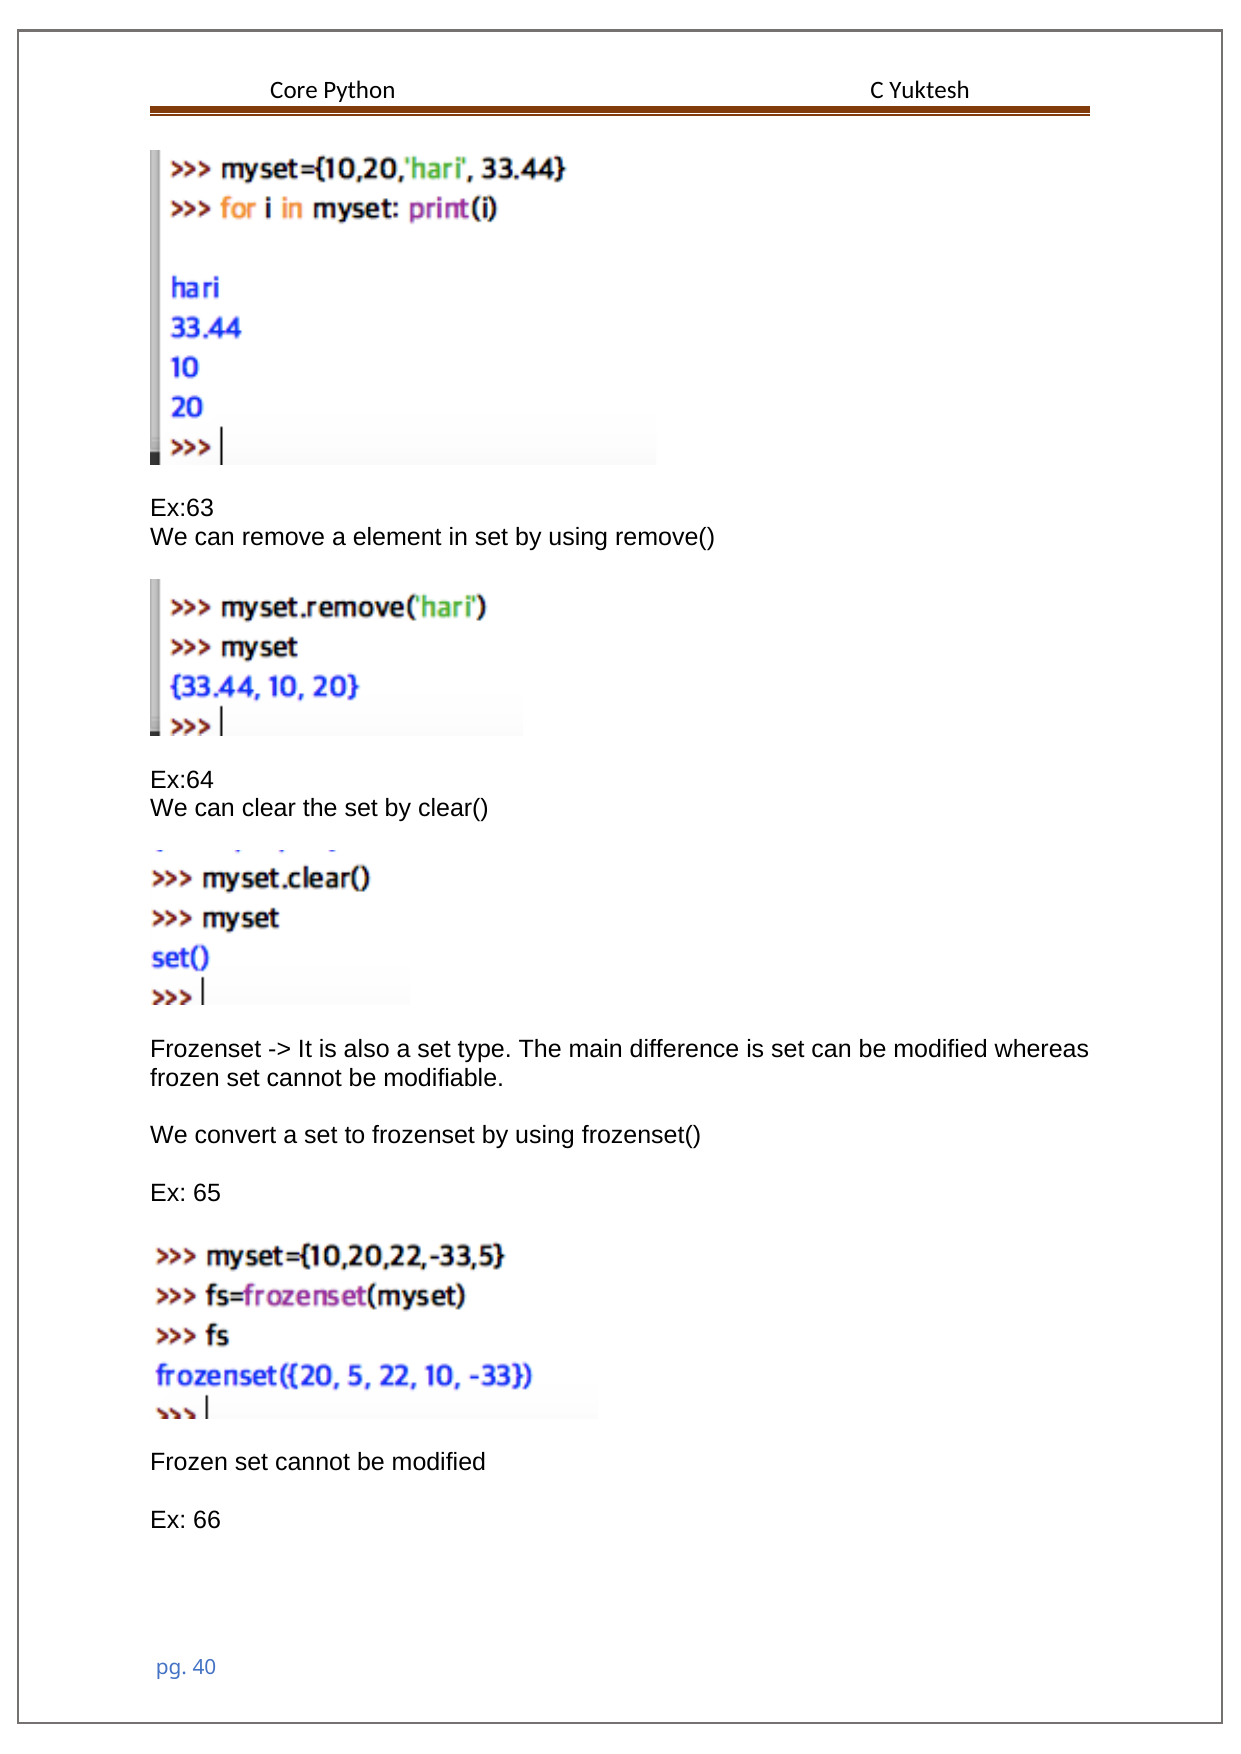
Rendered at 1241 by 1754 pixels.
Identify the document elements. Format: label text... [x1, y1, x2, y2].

picture [150, 579, 523, 736]
text Frozen set cannot be modified [150, 1447, 1090, 1476]
text Ex:64 [150, 764, 1090, 793]
text Frozenset -> It is also a set type. The main difference is set can be modified whereas frozen set cannot be modifiable. [150, 1034, 1090, 1091]
text We can remove a element in set by using remove() [150, 522, 1090, 551]
text Ex: 66 [150, 1504, 1090, 1533]
picture [150, 1235, 598, 1419]
picture [150, 850, 411, 1005]
picture [150, 150, 657, 465]
text We convert a set to frozenset by using frozenset() [150, 1120, 1090, 1149]
text Ex: 65 [150, 1177, 1090, 1206]
text Ex:63 [150, 493, 1090, 522]
text We can clear the set by clear() [150, 793, 1090, 822]
